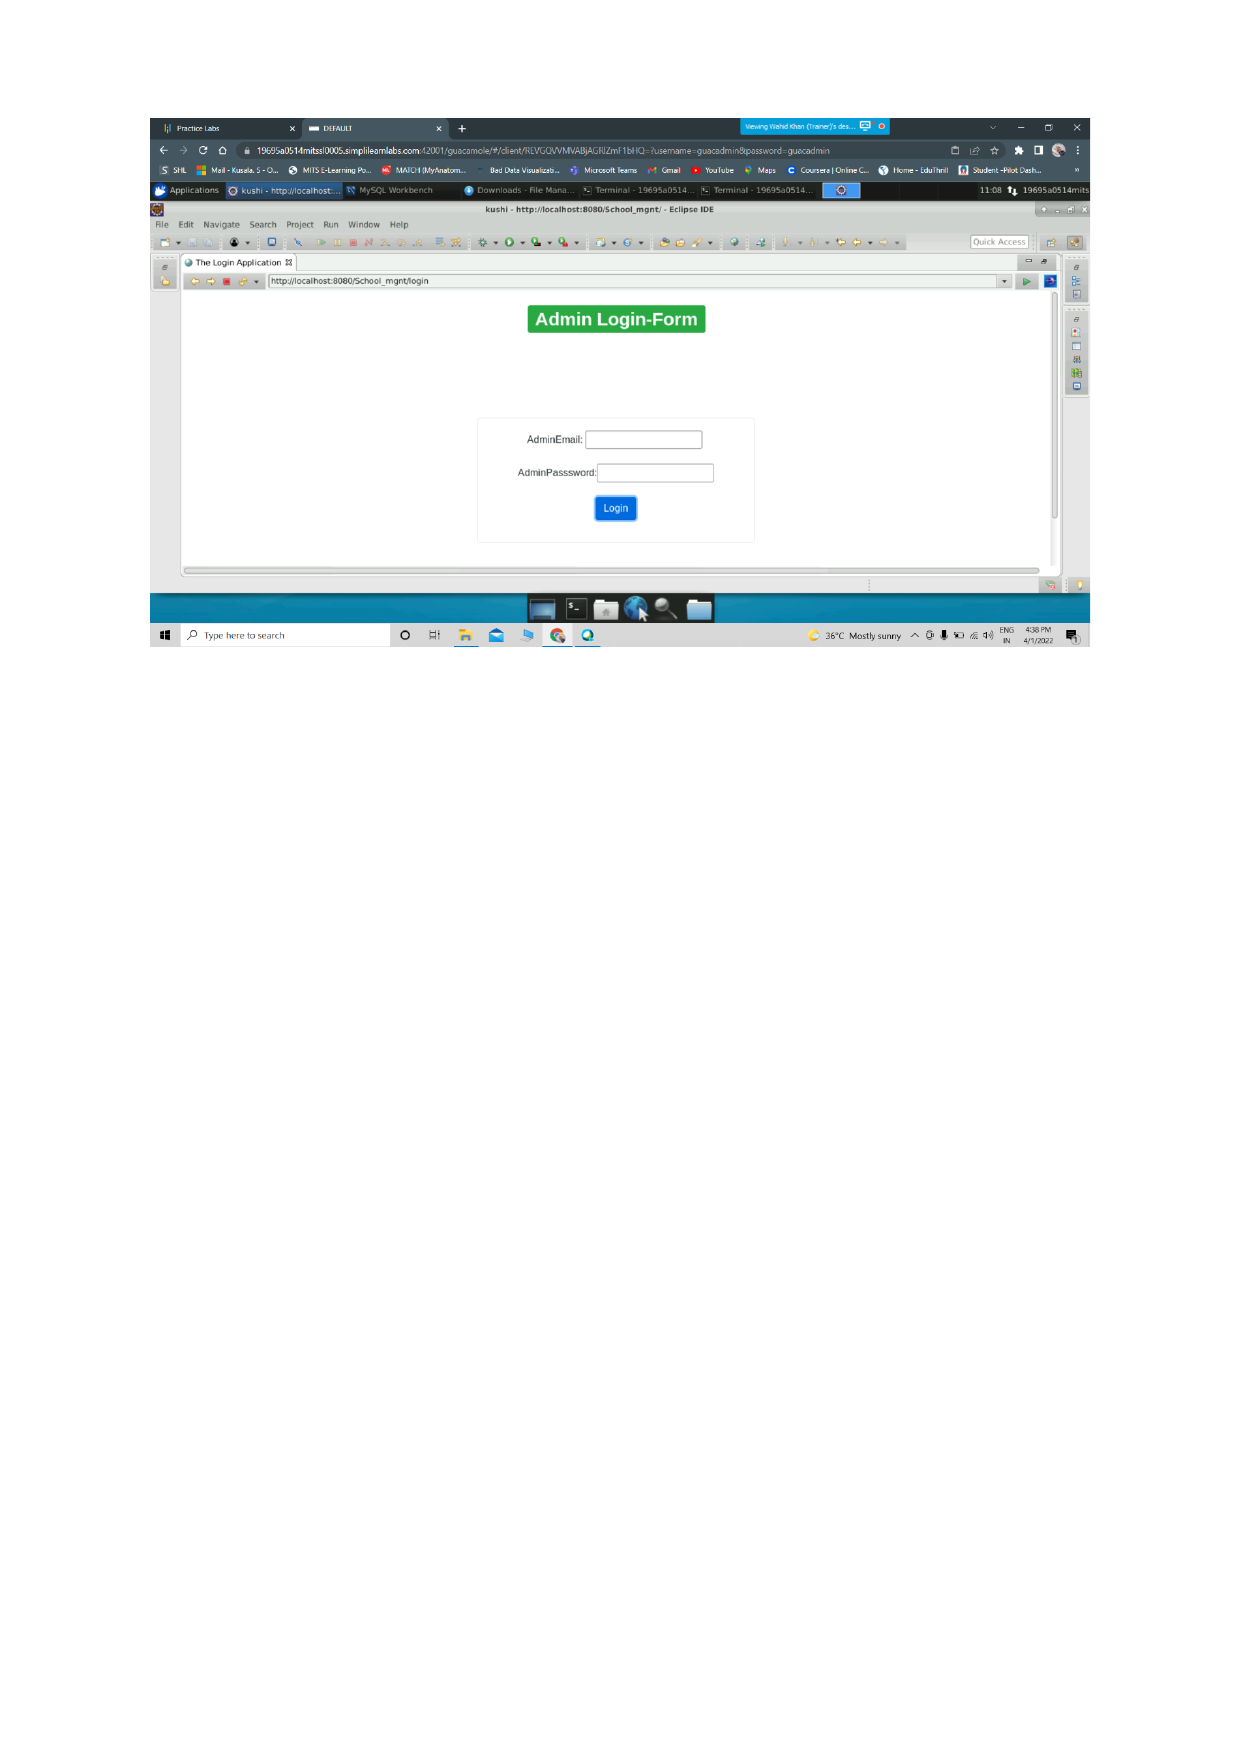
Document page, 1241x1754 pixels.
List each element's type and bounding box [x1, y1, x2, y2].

picture [860, 121, 870, 130]
picture [150, 118, 1091, 647]
